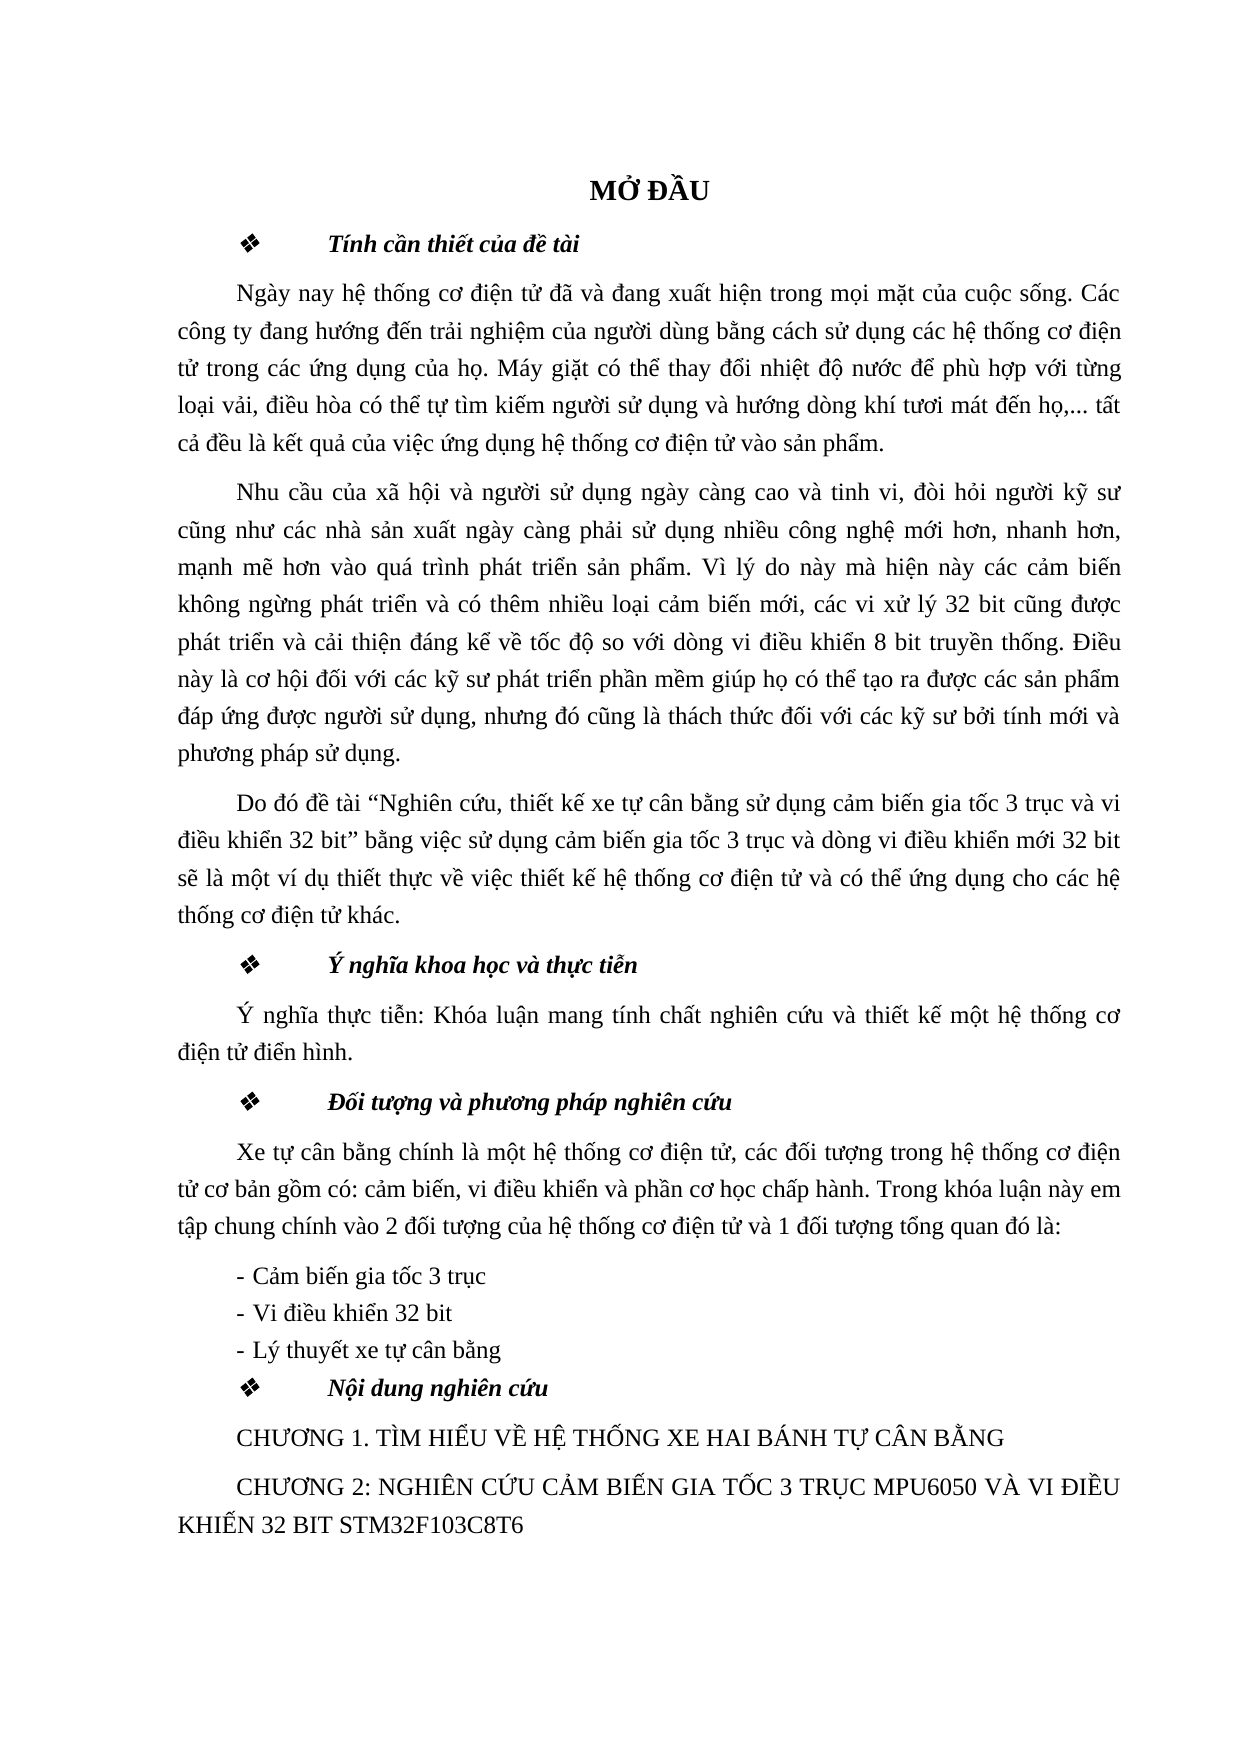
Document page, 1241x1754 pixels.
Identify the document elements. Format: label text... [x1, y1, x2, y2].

list Ý nghĩa khoa học và thực tiễn [177, 950, 1122, 979]
list Lý thuyết xe tự cân bằng [177, 1336, 1122, 1364]
text Ngày nay hệ thống cơ điện tử đã và đang xuất hiện trong mọi mặt của cuộc sống. Các công ty đang hướng đến trải nghiệm của người dùng bằng cách sử dụng các hệ thống cơ điện tử trong các ứng dụng của họ. Máy giặt có thể thay đổi nhiệt độ nước để phù hợp với từng loại vải, điều hòa có thể tự tìm kiếm người sử dụng và hướng dòng khí tươi mát đến họ,... tất cả đều là kết quả của việc ứng dụng hệ thống cơ điện tử vào sản phẩm. [177, 278, 1122, 456]
text Do đó đề tài “Nghiên cứu, thiết kế xe tự cân bằng sử dụng cảm biến gia tốc 3 trục và vi điều khiển 32 bit” bằng việc sử dụng cảm biến gia tốc 3 trục và dòng vi điều khiển mới 32 bit sẽ là một ví dụ thiết thực về việc thiết kế hệ thống cơ điện tử và có thể ứng dụng cho các hệ thống cơ điện tử khác. [177, 788, 1122, 929]
subtitle MỞ ĐẦU [177, 173, 1122, 206]
text CHƯƠNG 1. TÌM HIỂU VỀ HỆ THỐNG XE HAI BÁNH TỰ CÂN BẰNG [177, 1423, 1122, 1451]
text Nhu cầu của xã hội và người sử dụng ngày càng cao và tinh vi, đòi hỏi người kỹ sư cũng như các nhà sản xuất ngày càng phải sử dụng nhiều công nghệ mới hơn, nhanh hơn, mạnh mẽ hơn vào quá trình phát triển sản phẩm. Vì lý do này mà hiện này các cảm biến không ngừng phát triển và có thêm nhiều loại cảm biến mới, các vi xử lý 32 bit cũng được phát triển và cải thiện đáng kể về tốc độ so với dòng vi điều khiển 8 bit truyền thống. Điều này là cơ hội đối với các kỹ sư phát triển phần mềm giúp họ có thể tạo ra được các sản phẩm đáp ứng được người sử dụng, nhưng đó cũng là thách thức đối với các kỹ sư bởi tính mới và phương pháp sử dụng. [177, 477, 1122, 767]
list Vi điều khiển 32 bit [177, 1298, 1122, 1327]
text CHƯƠNG 2: NGHIÊN CỨU CẢM BIẾN GIA TỐC 3 TRỤC MPU6050 VÀ VI ĐIỀU KHIẾN 32 BIT STM32F103C8T6 [177, 1472, 1122, 1538]
text Ý nghĩa thực tiễn: Khóa luận mang tính chất nghiên cứu và thiết kế một hệ thống cơ điện tử điển hình. [177, 1000, 1122, 1066]
text Xe tự cân bằng chính là một hệ thống cơ điện tử, các đối tượng trong hệ thống cơ điện tử cơ bản gồm có: cảm biến, vi điều khiển và phần cơ học chấp hành. Trong khóa luận này em tập chung chính vào 2 đối tượng của hệ thống cơ điện tử và 1 đối tượng tổng quan đó là: [177, 1137, 1122, 1240]
list Đối tượng và phương pháp nghiên cứu [177, 1087, 1122, 1116]
list Nội dung nghiên cứu [177, 1373, 1122, 1402]
list Cảm biến gia tốc 3 trục [177, 1261, 1122, 1290]
list Tính cần thiết của đề tài [177, 229, 1122, 257]
